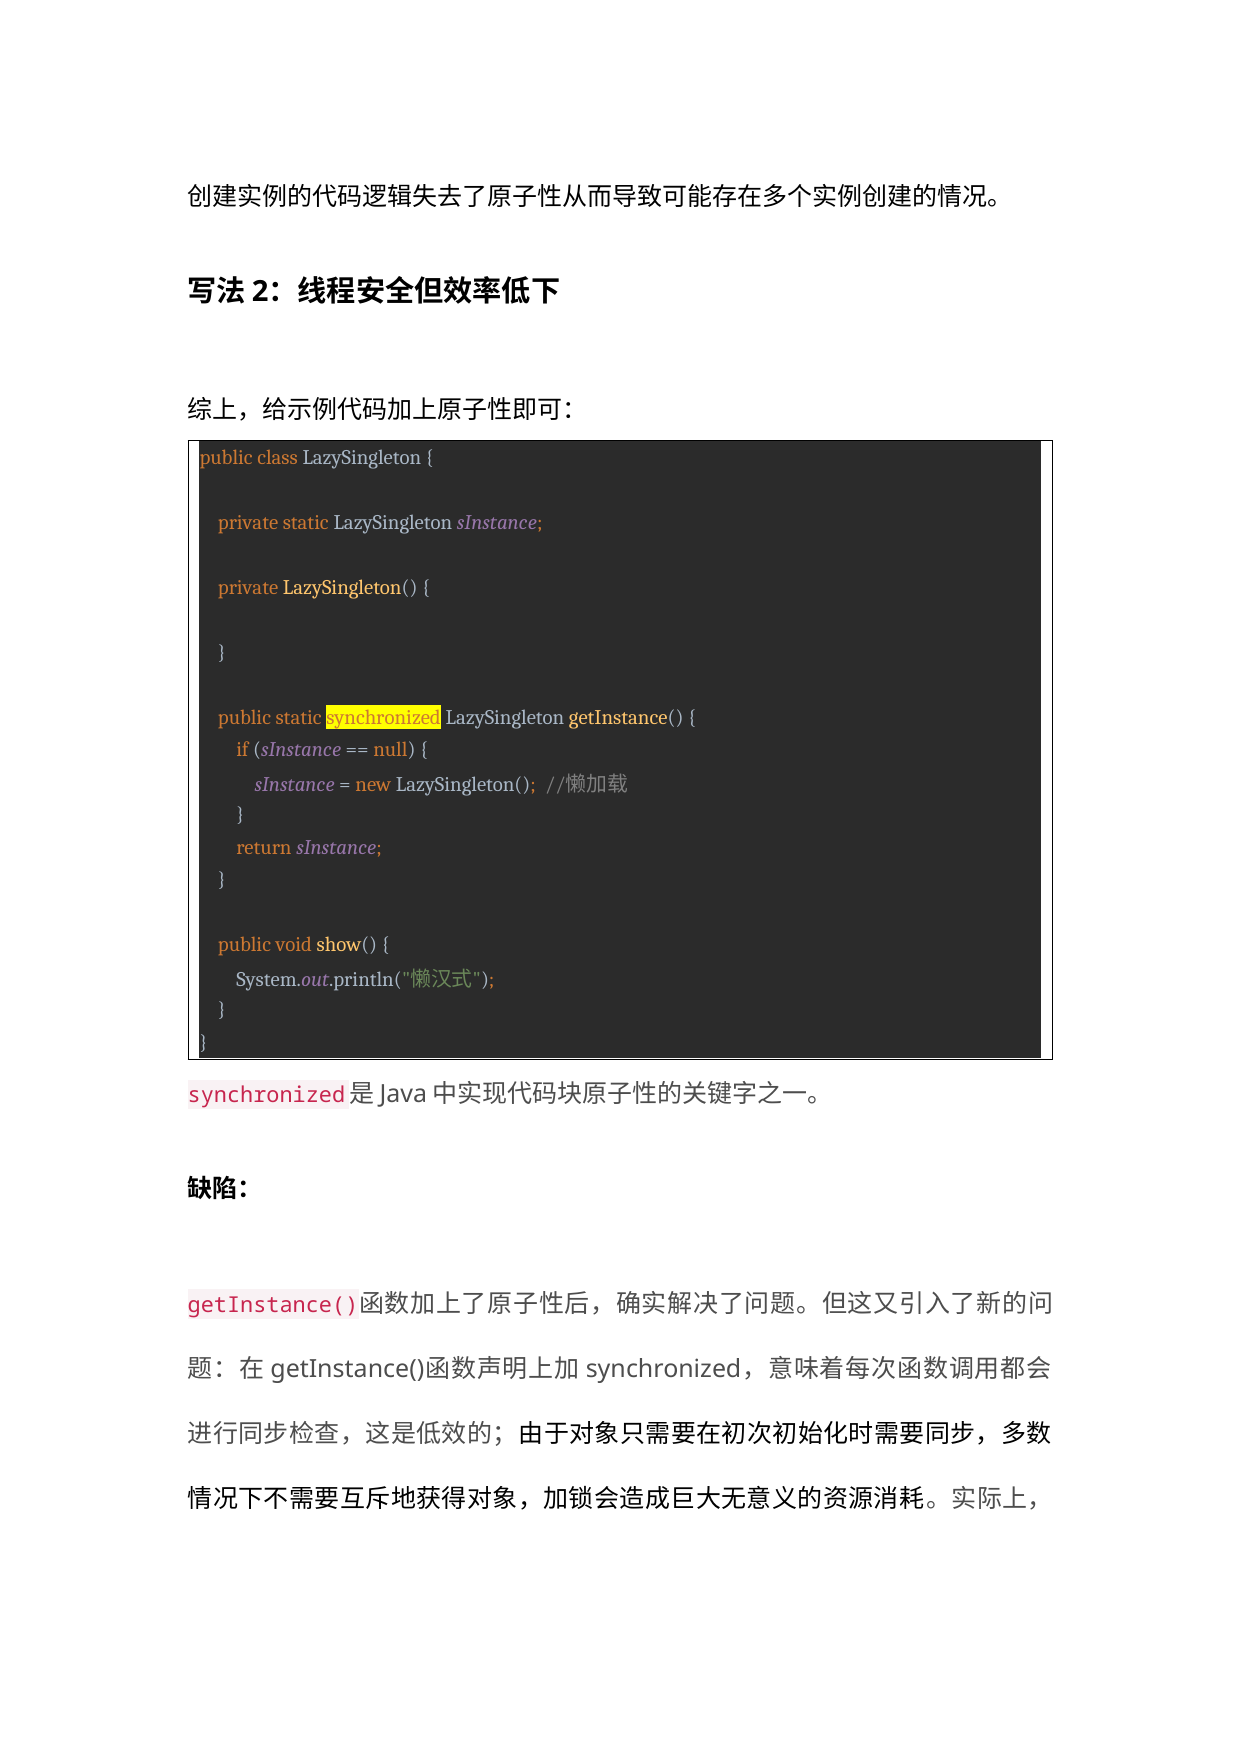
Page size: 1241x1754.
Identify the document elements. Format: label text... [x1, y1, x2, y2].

text 综上，给示例代码加上原子性即可： [187, 375, 1053, 440]
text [187, 1269, 1053, 1529]
text synchronized是Java中实现代码块原子性的关键字之一。 [187, 1060, 1053, 1124]
subtitle 缺陷： [187, 1154, 1053, 1219]
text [187, 162, 1053, 227]
subtitle 写法2：线程安全但效率低下 [187, 256, 1053, 321]
